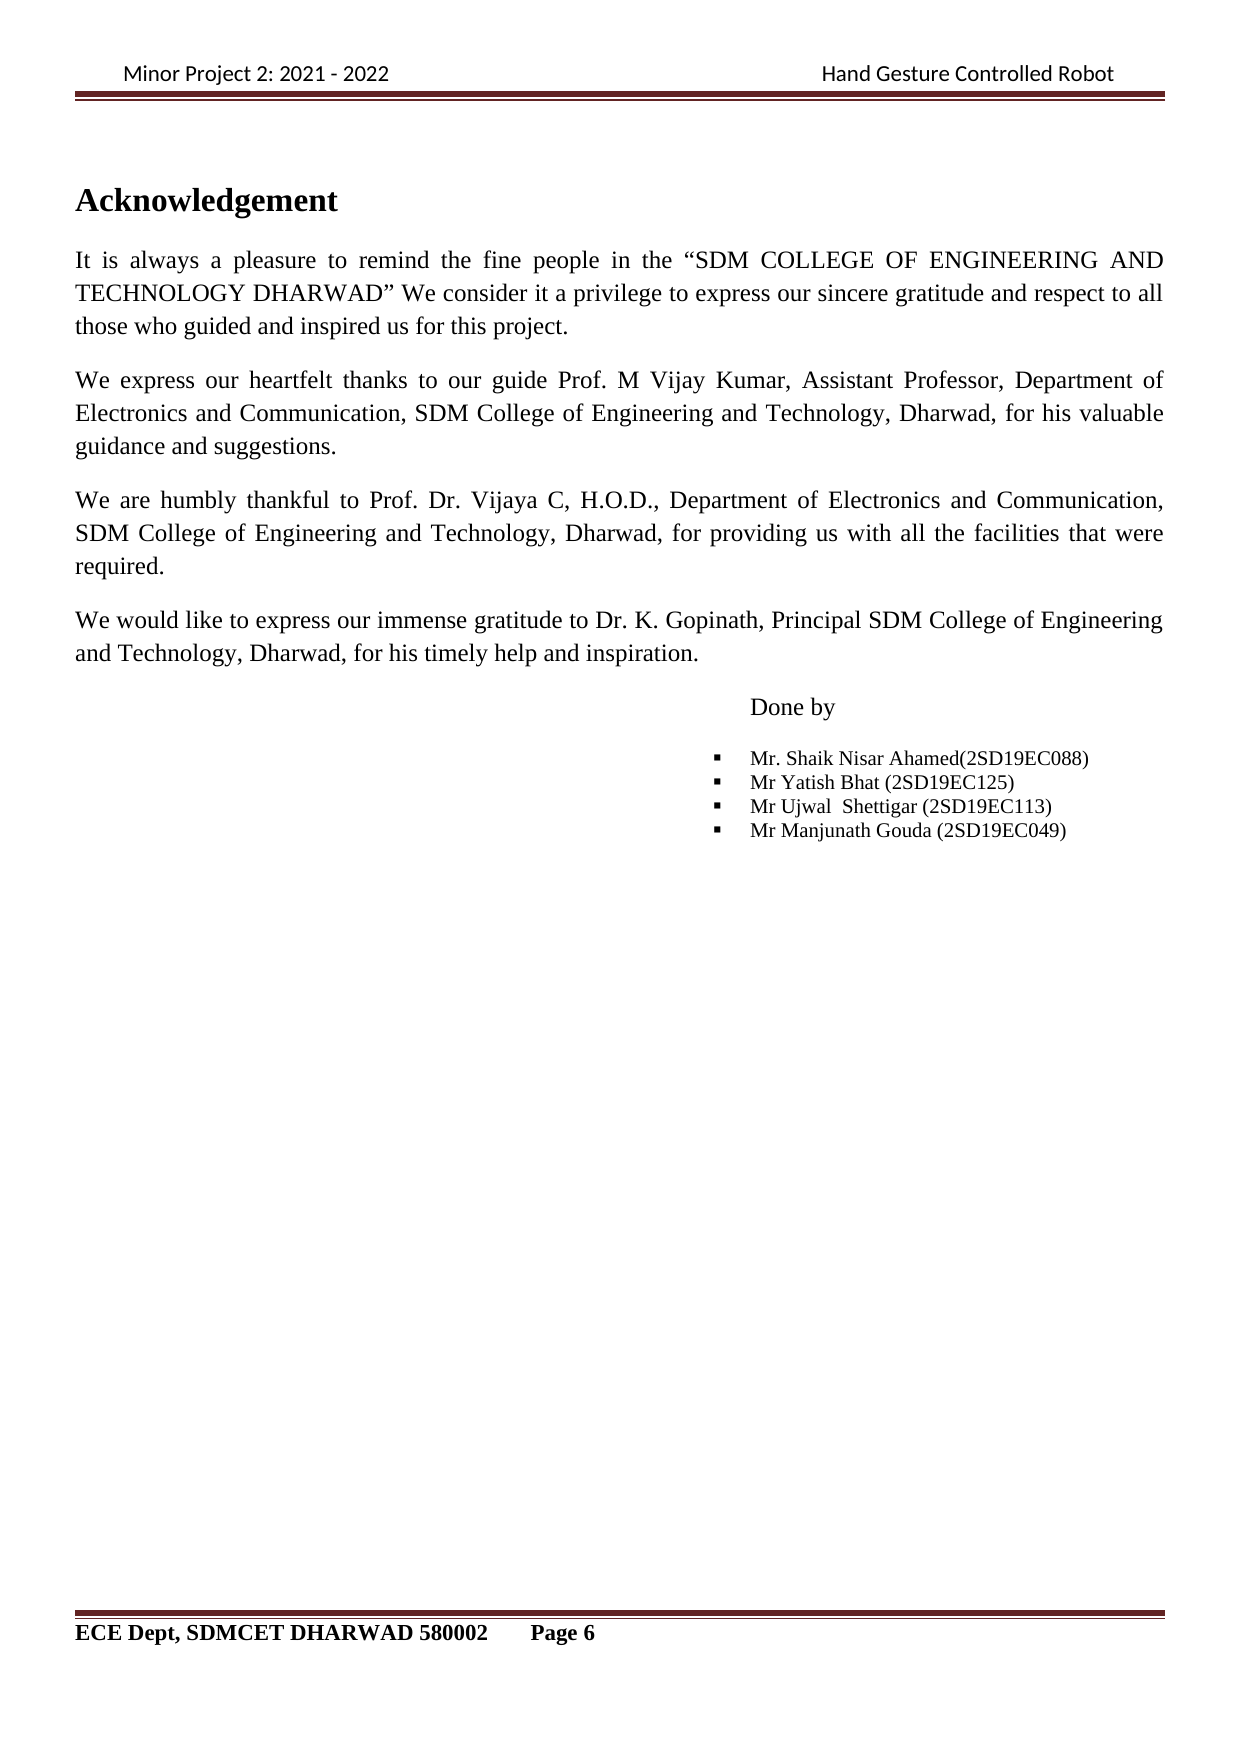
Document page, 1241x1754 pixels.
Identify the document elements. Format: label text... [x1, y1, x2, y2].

text Done by [75, 692, 1165, 721]
text We are humbly thankful to Prof. Dr. Vijaya C, H.O.D., Department of Electronics and Communication, SDM College of Engineering and Technology, Dharwad, for providing us with all the facilities that were required. [75, 485, 1165, 580]
text We would like to express our immense gratitude to Dr. K. Gopinath, Principal SDM College of Engineering and Technology, Dharwad, for his timely help and inspiration. [75, 605, 1165, 667]
text It is always a pleasure to remind the fine people in the “SDM COLLEGE OF ENGINEERING AND TECHNOLOGY DHARWAD” We consider it a privilege to express our sincere gratitude and respect to all those who guided and inspired us for this project. [75, 245, 1165, 340]
list Mr Manjunath Gouda (2SD19EC049) [712, 818, 1165, 842]
text Acknowledgement [75, 180, 1165, 219]
list Mr Ujwal Shettigar (2SD19EC113) [712, 794, 1165, 818]
list Mr Yatish Bhat (2SD19EC125) [712, 770, 1165, 794]
list Mr. Shaik Nisar Ahamed(2SD19EC088) [712, 746, 1165, 770]
text We express our heartfelt thanks to our guide Prof. M Vijay Kumar, Assistant Professor, Department of Electronics and Communication, SDM College of Engineering and Technology, Dharwad, for his valuable guidance and suggestions. [75, 365, 1165, 460]
